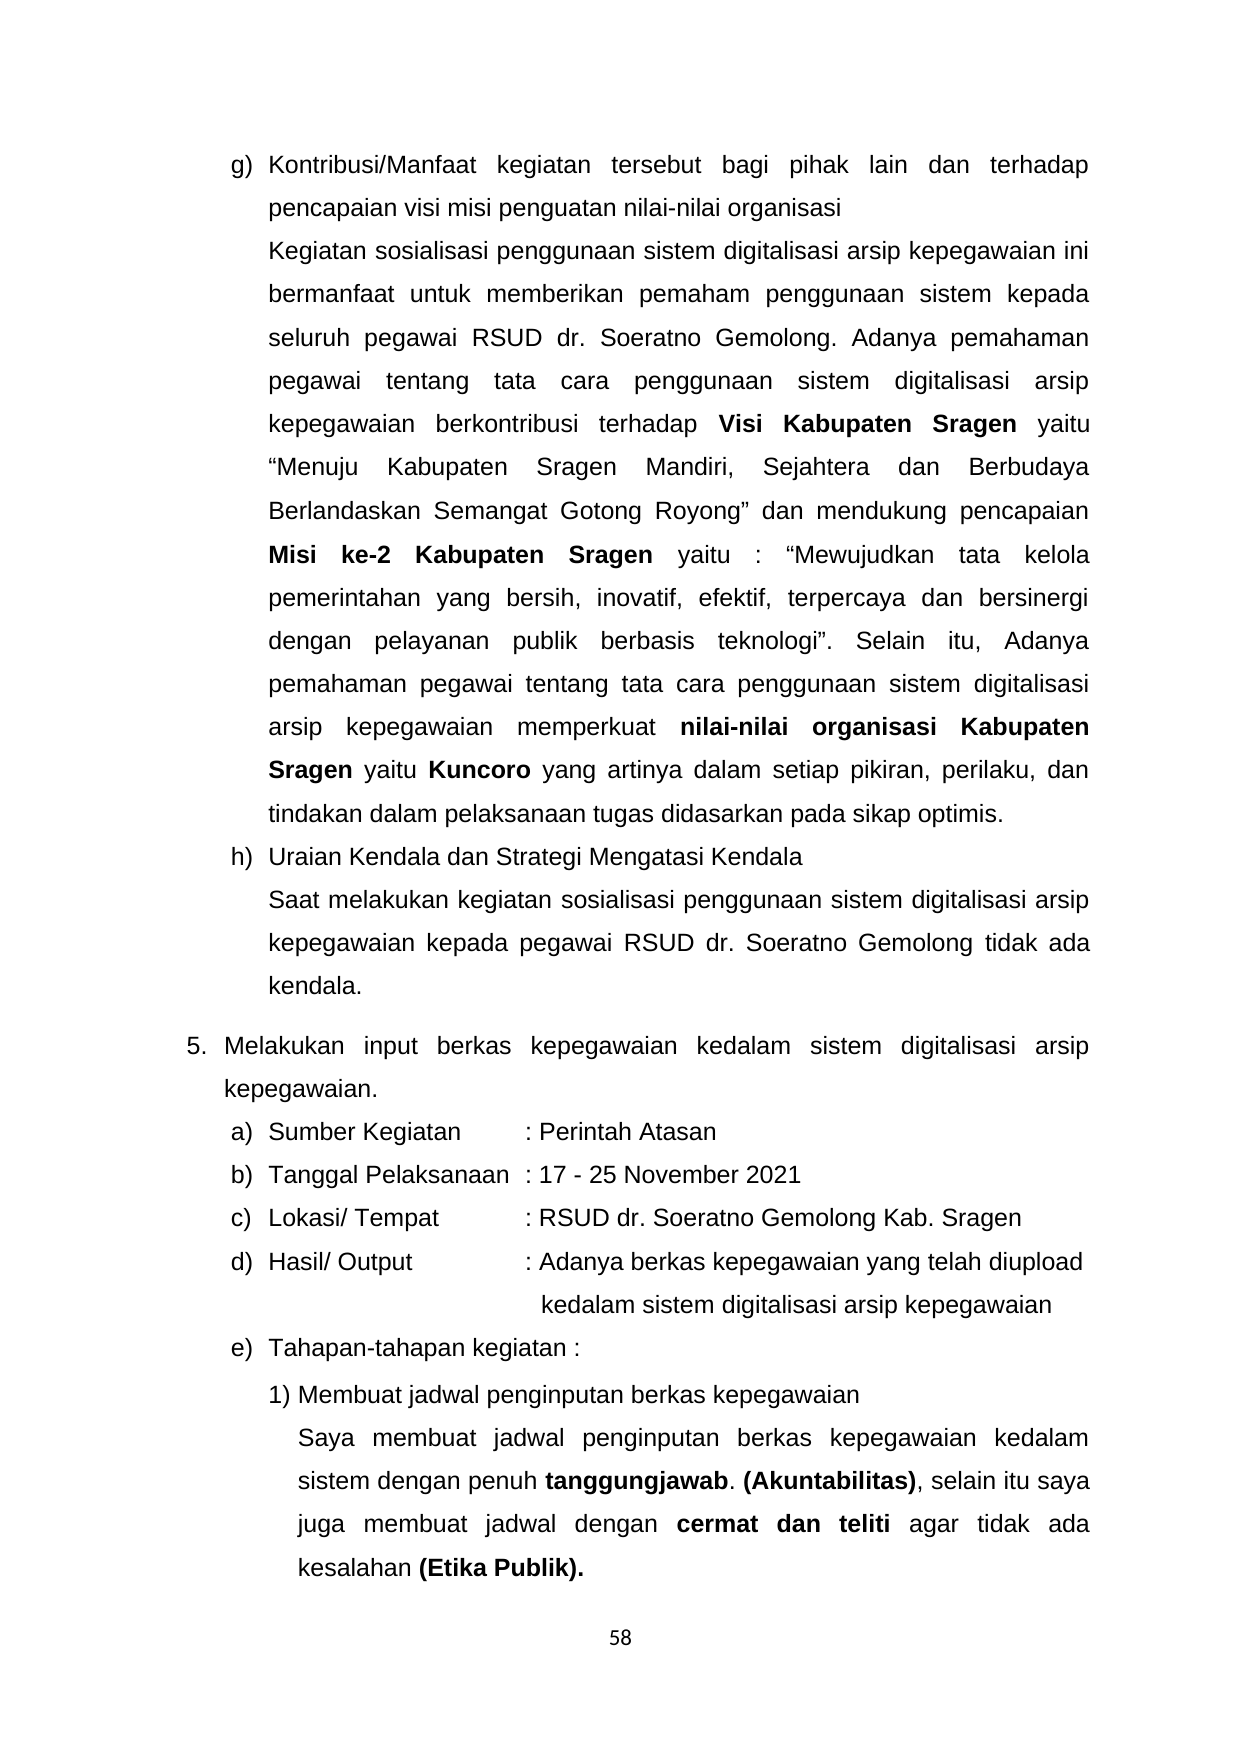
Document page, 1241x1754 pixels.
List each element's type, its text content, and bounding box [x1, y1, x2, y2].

list Tanggal Pelaksanaan : 17 - 25 November 2021 [231, 1160, 1090, 1189]
list Sumber Kegiatan : Perintah Atasan [231, 1117, 1090, 1146]
list Uraian Kendala dan Strategi Mengatasi Kendala [231, 842, 1090, 871]
list Hasil/ Output : Adanya berkas kepegawaian yang telah diupload [231, 1247, 1090, 1275]
text Saya membuat jadwal penginputan berkas kepegawaian kedalam sistem dengan penuh tanggungjawab. (Akuntabilitas), selain itu saya juga membuat jadwal dengan cermat dan teliti agar tidak ada kesalahan (Etika Publik). [298, 1423, 1090, 1581]
list kedalam sistem digitalisasi arsip kepegawaian [534, 1290, 1090, 1318]
subtitle Membuat jadwal penginputan berkas kepegawaian [268, 1380, 1090, 1409]
list Kegiatan sosialisasi penggunaan sistem digitalisasi arsip kepegawaian ini bermanfaat untuk memberikan pemaham penggunaan sistem kepada seluruh pegawai RSUD dr. Soeratno Gemolong. Adanya pemahaman pegawai tentang tata cara penggunaan sistem digitalisasi arsip kepegawaian berkontribusi terhadap Visi Kabupaten Sragen yaitu “Menuju Kabupaten Sragen Mandiri, Sejahtera dan Berbudaya Berlandaskan Semangat Gotong Royong” dan mendukung pencapaian Misi ke-2 Kabupaten Sragen yaitu : “Mewujudkan tata kelola pemerintahan yang bersih, inovatif, efektif, terpercaya dan bersinergi dengan pelayanan publik berbasis teknologi”. Selain itu, Adanya pemahaman pegawai tentang tata cara penggunaan sistem digitalisasi arsip kepegawaian memperkuat nilai-nilai organisasi Kabupaten Sragen yaitu Kuncoro yang artinya dalam setiap pikiran, perilaku, dan tindakan dalam pelaksanaan tugas didasarkan pada sikap optimis. [268, 236, 1090, 827]
list Kontribusi/Manfaat kegiatan tersebut bagi pihak lain dan terhadap pencapaian visi misi penguatan nilai-nilai organisasi [231, 150, 1090, 222]
subtitle Melakukan input berkas kepegawaian kedalam sistem digitalisasi arsip kepegawaian. [186, 1031, 1090, 1103]
list Lokasi/ Tempat : RSUD dr. Soeratno Gemolong Kab. Sragen [231, 1203, 1090, 1232]
list Tahapan-tahapan kegiatan : [231, 1333, 1090, 1362]
list Saat melakukan kegiatan sosialisasi penggunaan sistem digitalisasi arsip kepegawaian kepada pegawai RSUD dr. Soeratno Gemolong tidak ada kendala. [268, 885, 1090, 1000]
